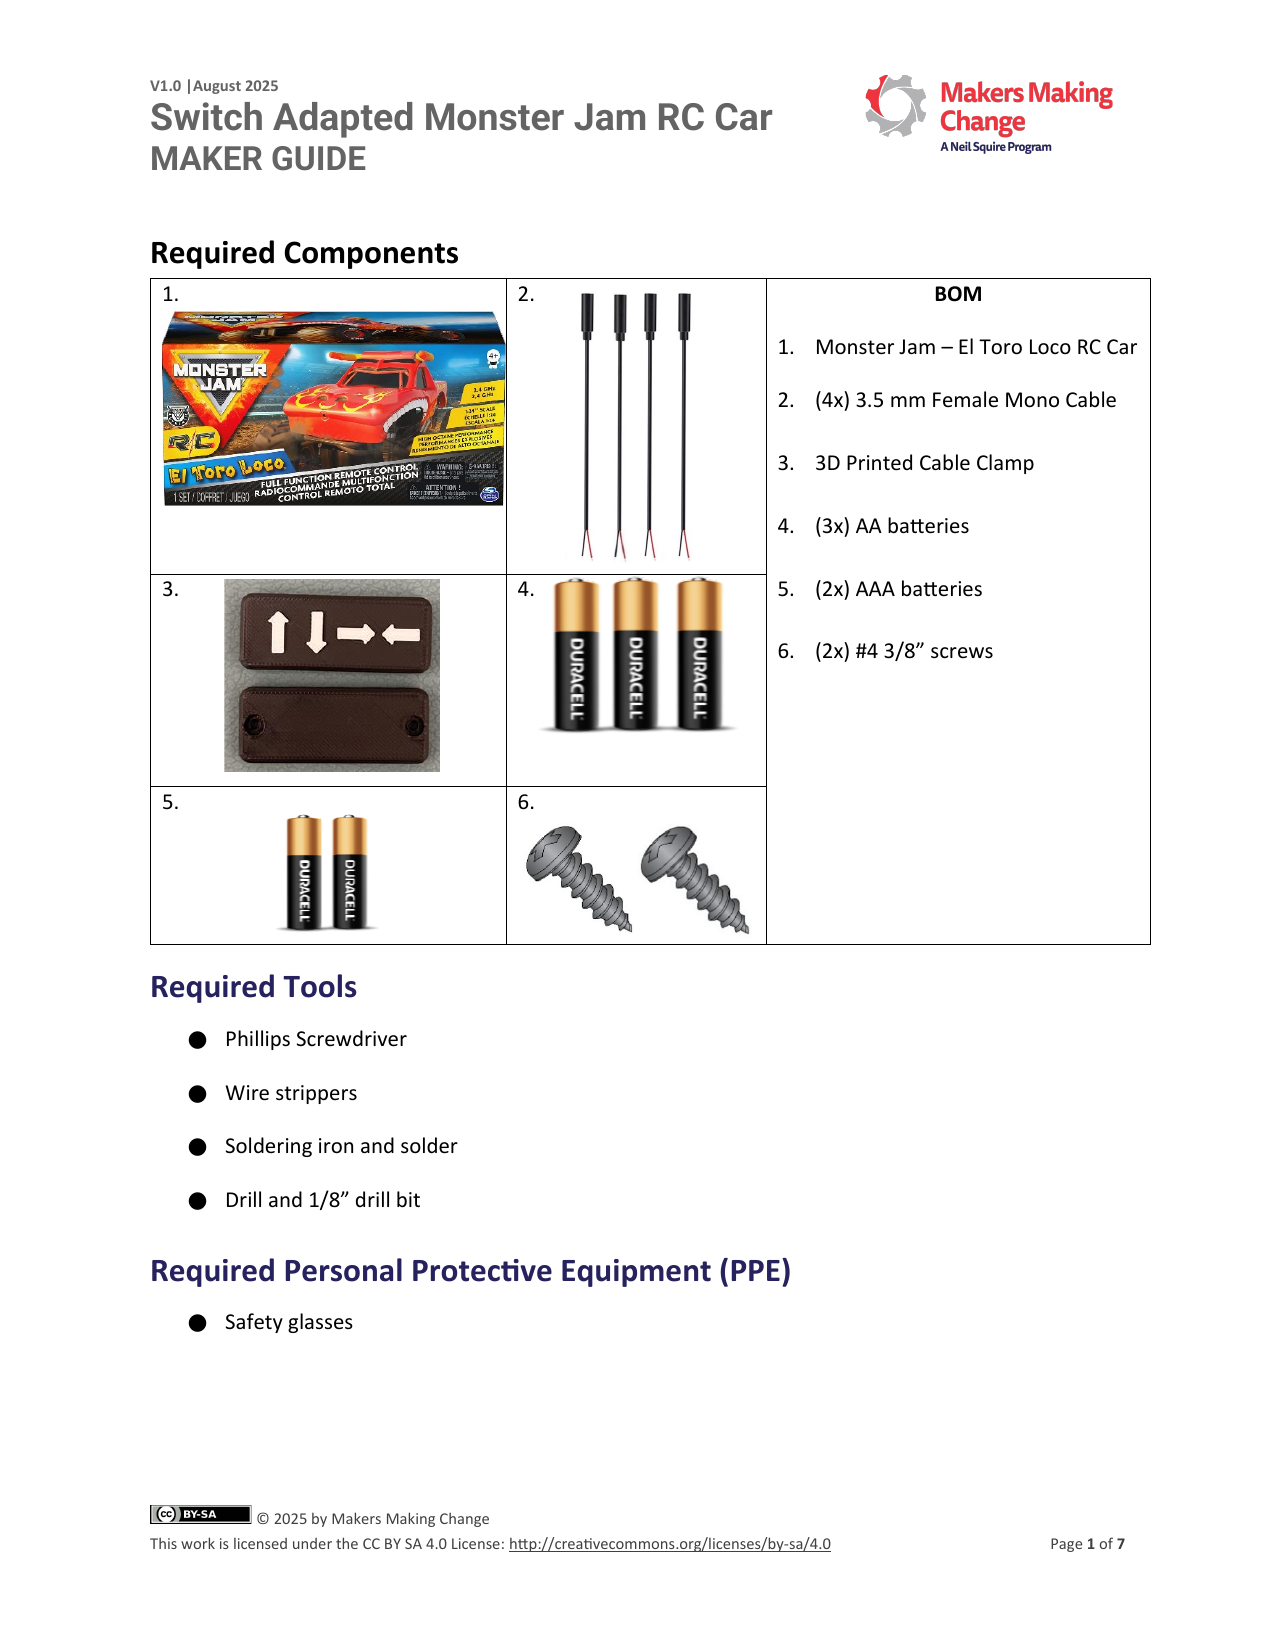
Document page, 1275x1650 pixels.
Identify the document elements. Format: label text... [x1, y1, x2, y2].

subtitle Required Components [150, 231, 1125, 272]
table_header BOM Monster Jam – El Toro Loco RC Car (4x) 3.5 mm Female Mono Cable 3D Printed Cable Clamp (3x) AA batteries (2x) AAA batteries (2x) #4 3/8” screws [767, 279, 1150, 943]
table_cell 4. [507, 575, 766, 786]
table_header 1. [151, 279, 506, 573]
picture [865, 75, 1113, 154]
picture [564, 291, 700, 563]
subtitle Required Tools [150, 965, 1125, 1006]
table_cell 6. [507, 787, 766, 943]
table_cell 3. [151, 575, 506, 786]
subtitle Required Personal Protective Equipment (PPE) [150, 1249, 1125, 1289]
picture [535, 570, 740, 742]
picture [522, 819, 752, 938]
picture [150, 1505, 252, 1524]
picture [161, 311, 506, 506]
list Phillips Screwdriver [187, 1012, 1125, 1059]
table_header 2. [507, 279, 766, 573]
table_cell [151, 787, 506, 943]
list Drill and 1/8” drill bit [187, 1174, 1125, 1221]
list Soldering iron and solder [187, 1120, 1125, 1167]
list Safety glasses [187, 1296, 1125, 1342]
list Wire strippers [187, 1066, 1125, 1113]
picture [271, 809, 380, 938]
